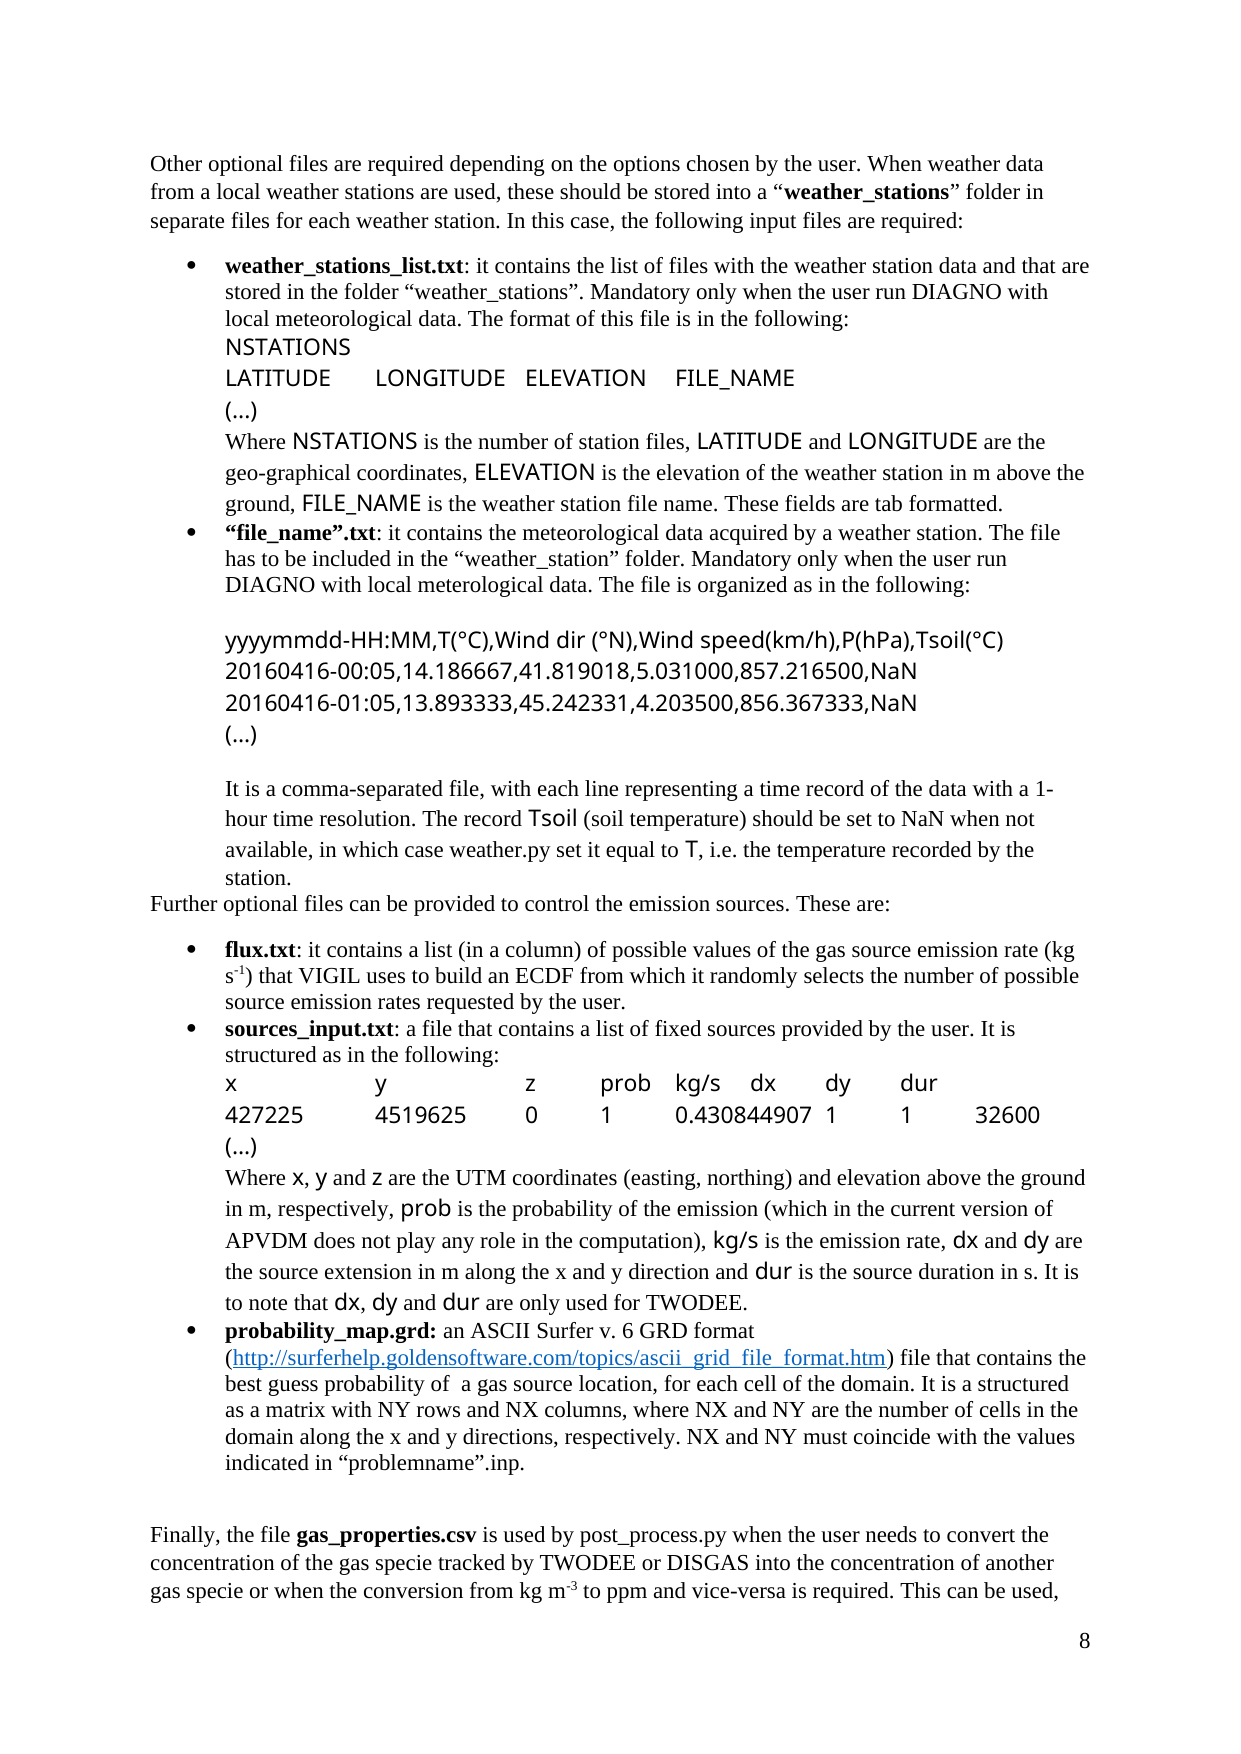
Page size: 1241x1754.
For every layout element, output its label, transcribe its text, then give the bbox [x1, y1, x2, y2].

list 427225 4519625 0 1 0.430844907 1 1 32600 [225, 1099, 1090, 1130]
text Further optional files can be provided to control the emission sources. These are: [150, 891, 1090, 917]
list flux.txt: it contains a list (in a column) of possible values of the gas source emission rate (kg s-1) that VIGIL uses to build an ECDF from which it randomly selects the number of possible source emission rates requested by the user. [187, 936, 1090, 1015]
list (…) [225, 718, 1090, 749]
list yyyymmdd-HH:MM,T(°C),Wind dir (°N),Wind speed(km/h),P(hPa),Tsoil(°C) [225, 624, 1090, 655]
list (…) [225, 1130, 1090, 1161]
list Where x, y and z are the UTM coordinates (easting, northing) and elevation above the ground in m, respectively, prob is the probability of the emission (which in the current version of APVDM does not play any role in the computation), kg/s is the emission rate, dx and dy are the source extension in m along the x and y direction and dur is the source duration in s. It is to note that dx, dy and dur are only used for TWODEE. [225, 1161, 1090, 1317]
list x y z prob kg/s dx dy dur [225, 1067, 1090, 1099]
list (...) [225, 393, 1090, 425]
list 20160416-00:05,14.186667,41.819018,5.031000,857.216500,NaN [225, 655, 1090, 686]
text Other optional files are required depending on the options chosen by the user. When weather data from a local weather stations are used, these should be stored into a “weather_stations” folder in separate files for each weather station. In this case, the following input files are required: [150, 150, 1090, 233]
list Where NSTATIONS is the number of station files, LATITUDE and LONGITUDE are the geo-graphical coordinates, ELEVATION is the elevation of the weather station in m above the ground, FILE_NAME is the weather station file name. These fields are tab formatted. [225, 425, 1090, 518]
list sources_input.txt: a file that contains a list of fixed sources provided by the user. It is structured as in the following: [187, 1015, 1090, 1067]
list NSTATIONS [225, 331, 1090, 362]
list 20160416-01:05,13.893333,45.242331,4.203500,856.367333,NaN [225, 686, 1090, 718]
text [150, 1521, 1090, 1604]
list LATITUDE LONGITUDE ELEVATION FILE_NAME [225, 362, 1090, 393]
list weather_stations_list.txt: it contains the list of files with the weather station data and that are stored in the folder “weather_stations”. Mandatory only when the user run DIAGNO with local meteorological data. The format of this file is in the following: [187, 252, 1090, 331]
list probability_map.grd: an ASCII Surfer v. 6 GRD format (http://surferhelp.goldensoftware.com/topics/ascii_grid_file_format.htm) file that contains the best guess probability of a gas source location, for each cell of the domain. It is a structured as a matrix with NY rows and NX columns, where NX and NY are the number of cells in the domain along the x and y directions, respectively. NX and NY must coincide with the values indicated in “problemname”.inp. [187, 1317, 1090, 1476]
list It is a comma-separated file, with each line representing a time record of the data with a 1-hour time resolution. The record Tsoil (soil temperature) should be set to NaN when not available, in which case weather.py set it equal to T, i.e. the temperature recorded by the station. [225, 775, 1090, 891]
list “file_name”.txt: it contains the meteorological data acquired by a weather station. The file has to be included in the “weather_station” folder. Mandatory only when the user run DIAGNO with local meterological data. The file is organized as in the following: [187, 518, 1090, 598]
